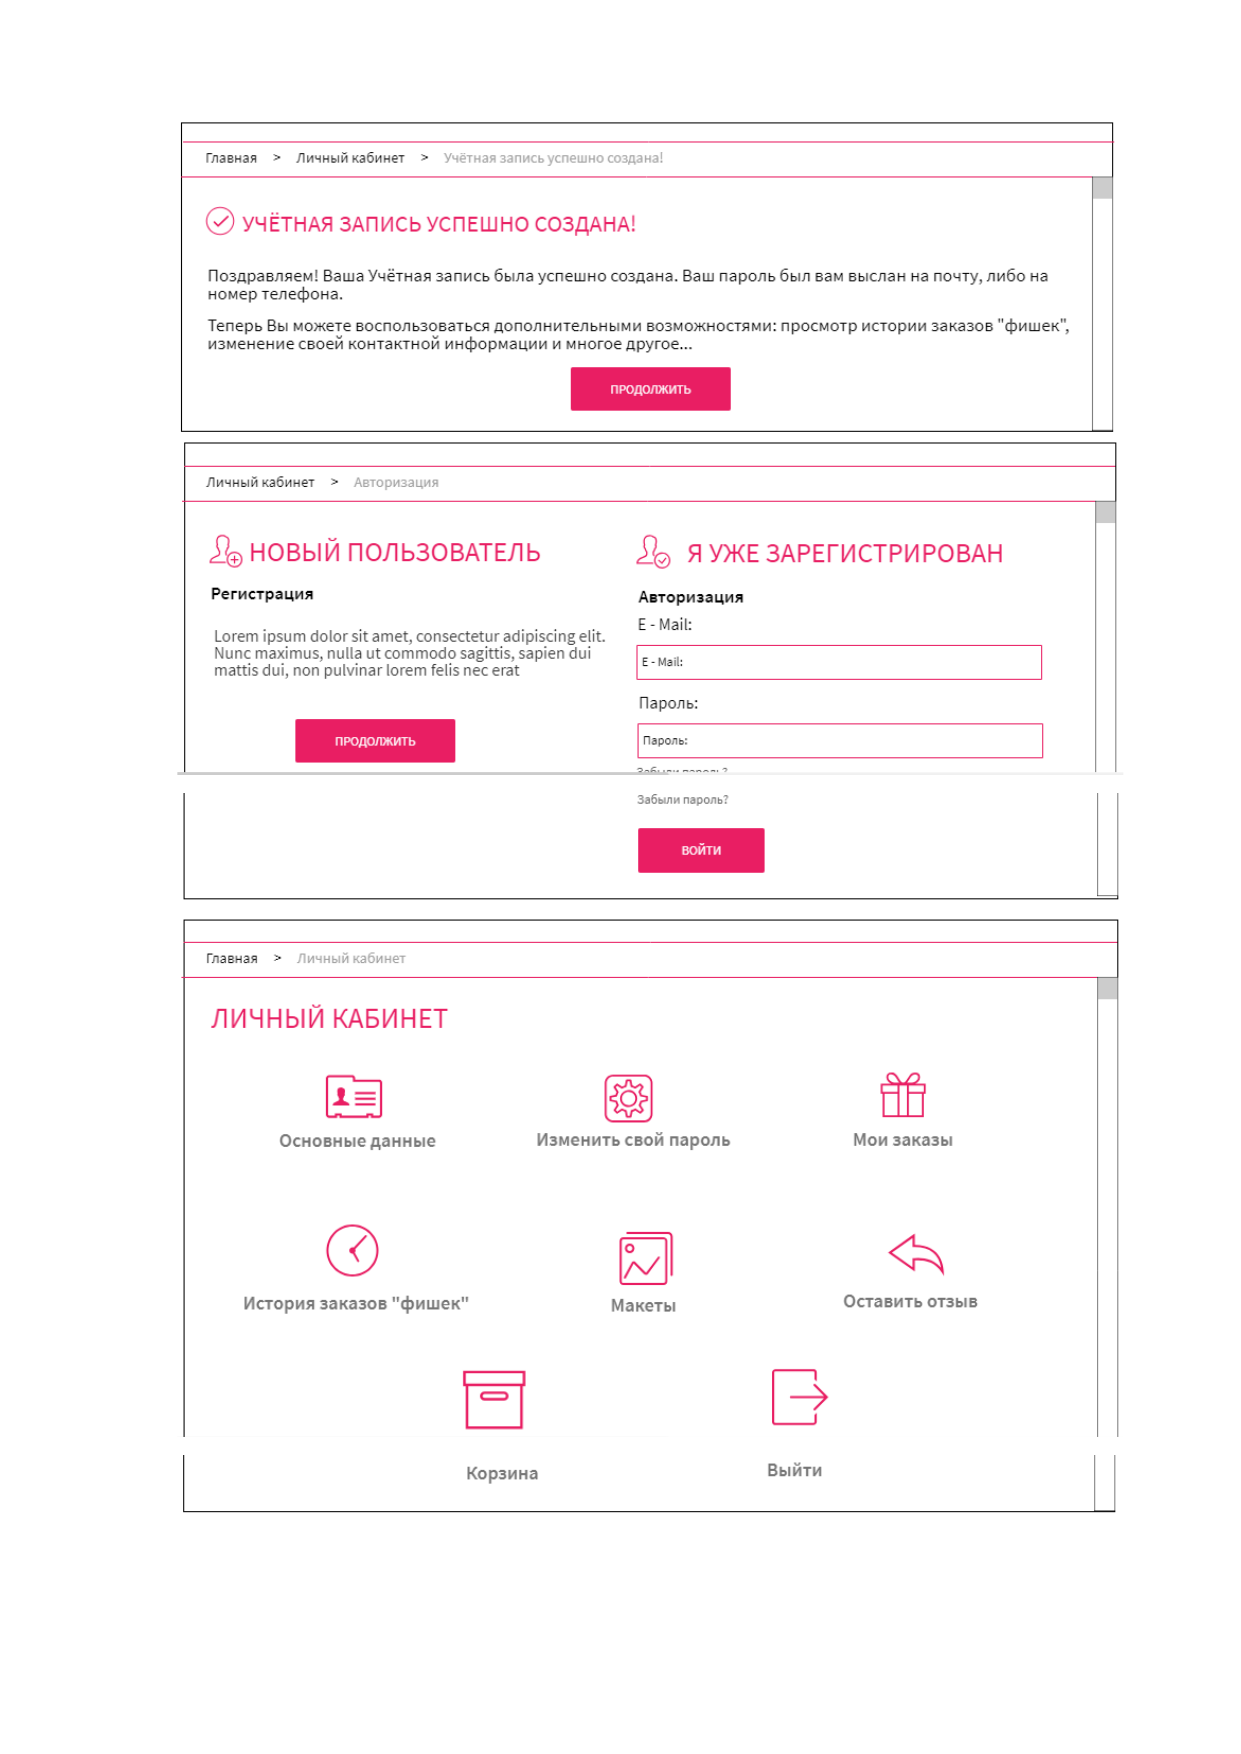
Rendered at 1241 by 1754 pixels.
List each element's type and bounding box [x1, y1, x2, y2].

picture [177, 1455, 1125, 1520]
picture [177, 793, 1124, 1437]
picture [177, 118, 1124, 775]
